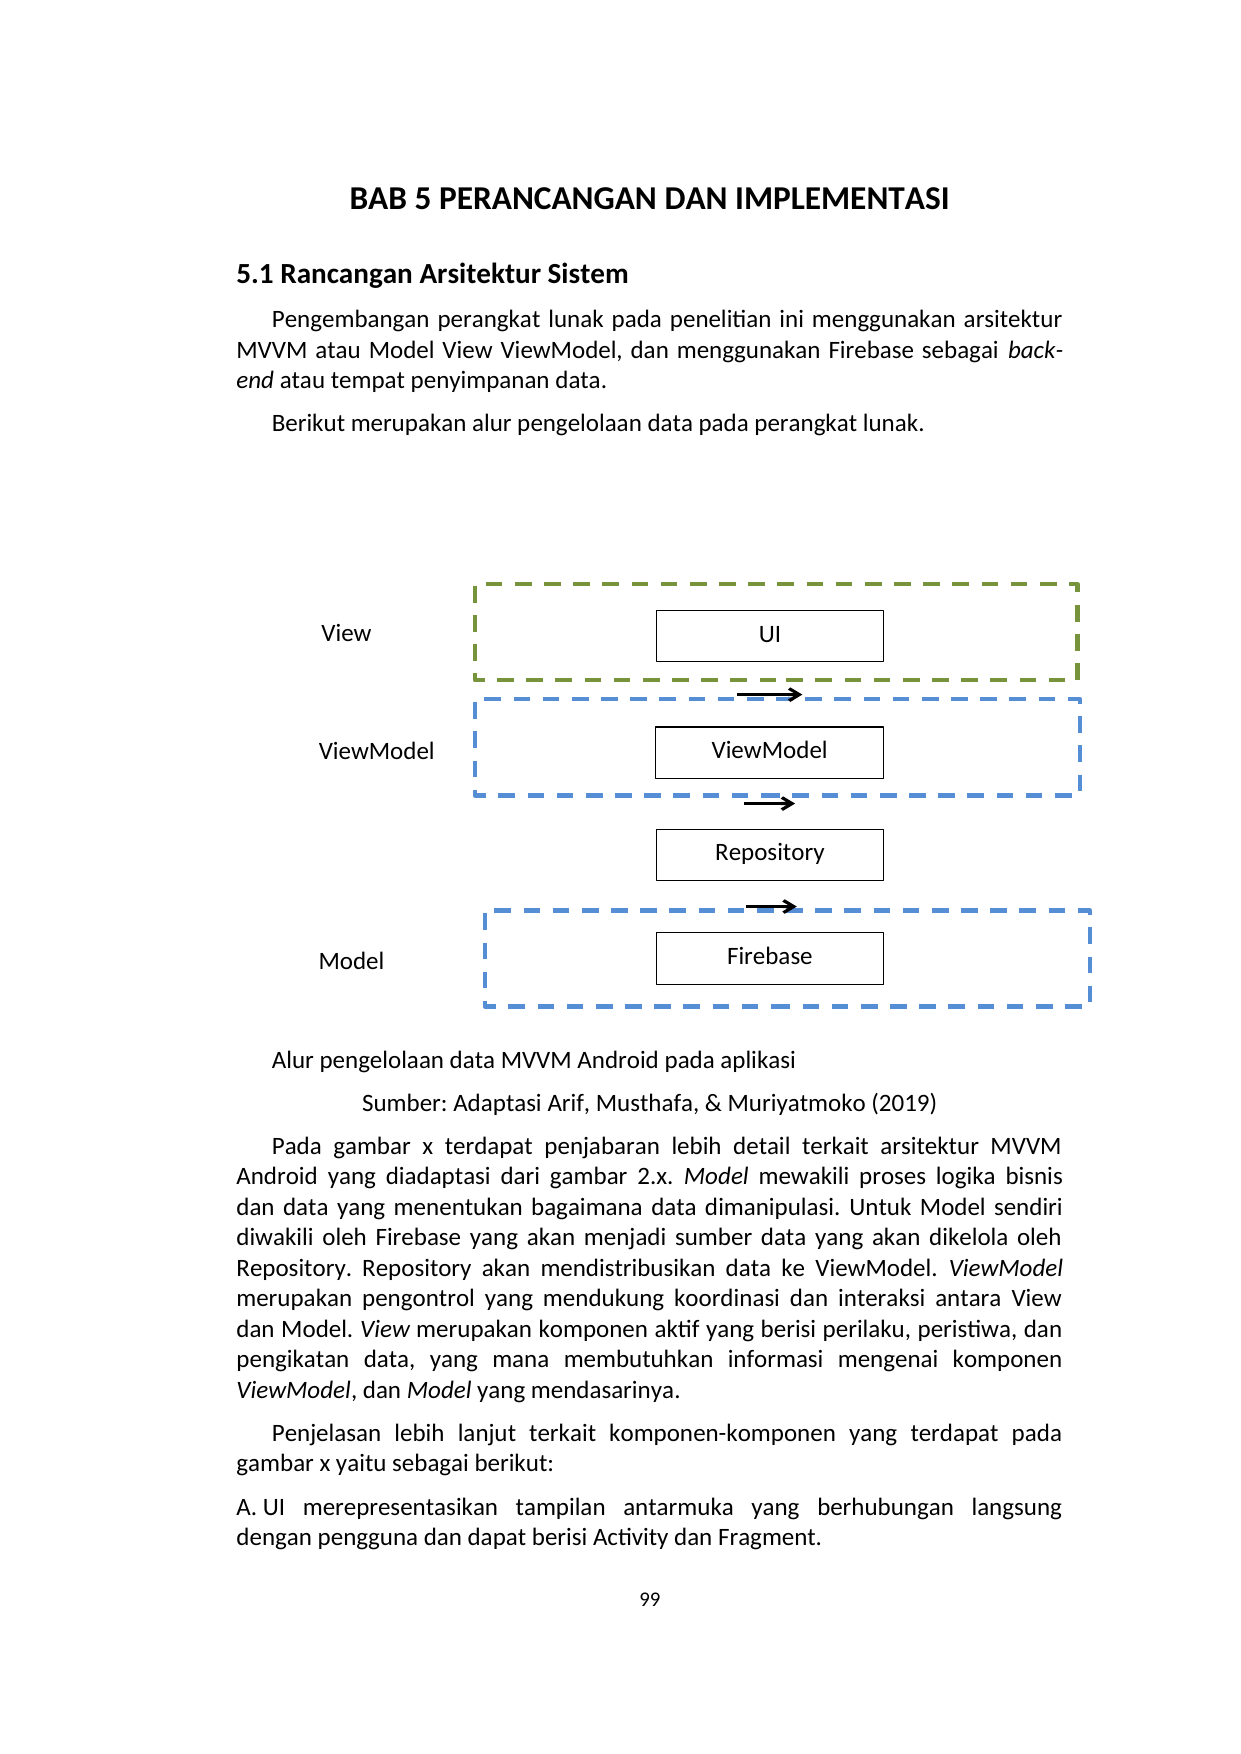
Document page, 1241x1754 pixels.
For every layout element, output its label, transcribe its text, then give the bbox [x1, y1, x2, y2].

text Penjelasan lebih lanjut terkait komponen-komponen yang terdapat pada gambar x yaitu sebagai berikut: [236, 1417, 1063, 1478]
subtitle Rancangan Arsitektur Sistem [236, 255, 1063, 291]
text Alur pengelolaan data MVVM Android pada aplikasi [236, 1044, 1063, 1074]
text Sumber: Adaptasi Arif, Musthafa, & Muriyatmoko (2019) [236, 1087, 1063, 1117]
subtitle Perancangan dan implementasi [236, 177, 1063, 218]
text Berikut merupakan alur pengelolaan data pada perangkat lunak. [236, 408, 1063, 438]
text Pengembangan perangkat lunak pada penelitian ini menggunakan arsitektur MVVM atau Model View ViewModel, dan menggunakan Firebase sebagai back-end atau tempat penyimpanan data. [236, 303, 1063, 395]
text Pada gambar x terdapat penjabaran lebih detail terkait arsitektur MVVM Android yang diadaptasi dari gambar 2.x. Model mewakili proses logika bisnis dan data yang menentukan bagaimana data dimanipulasi. Untuk Model sendiri diwakili oleh Firebase yang akan menjadi sumber data yang akan dikelola oleh Repository. Repository akan mendistribusikan data ke ViewModel. ViewModel merupakan pengontrol yang mendukung koordinasi dan interaksi antara View dan Model. View merupakan komponen aktif yang berisi perilaku, peristiwa, dan pengikatan data, yang mana membutuhkan informasi mengenai komponen ViewModel, dan Model yang mendasarinya. [236, 1130, 1063, 1404]
list UI merepresentasikan tampilan antarmuka yang berhubungan langsung dengan pengguna dan dapat berisi Activity dan Fragment. [236, 1491, 1063, 1552]
